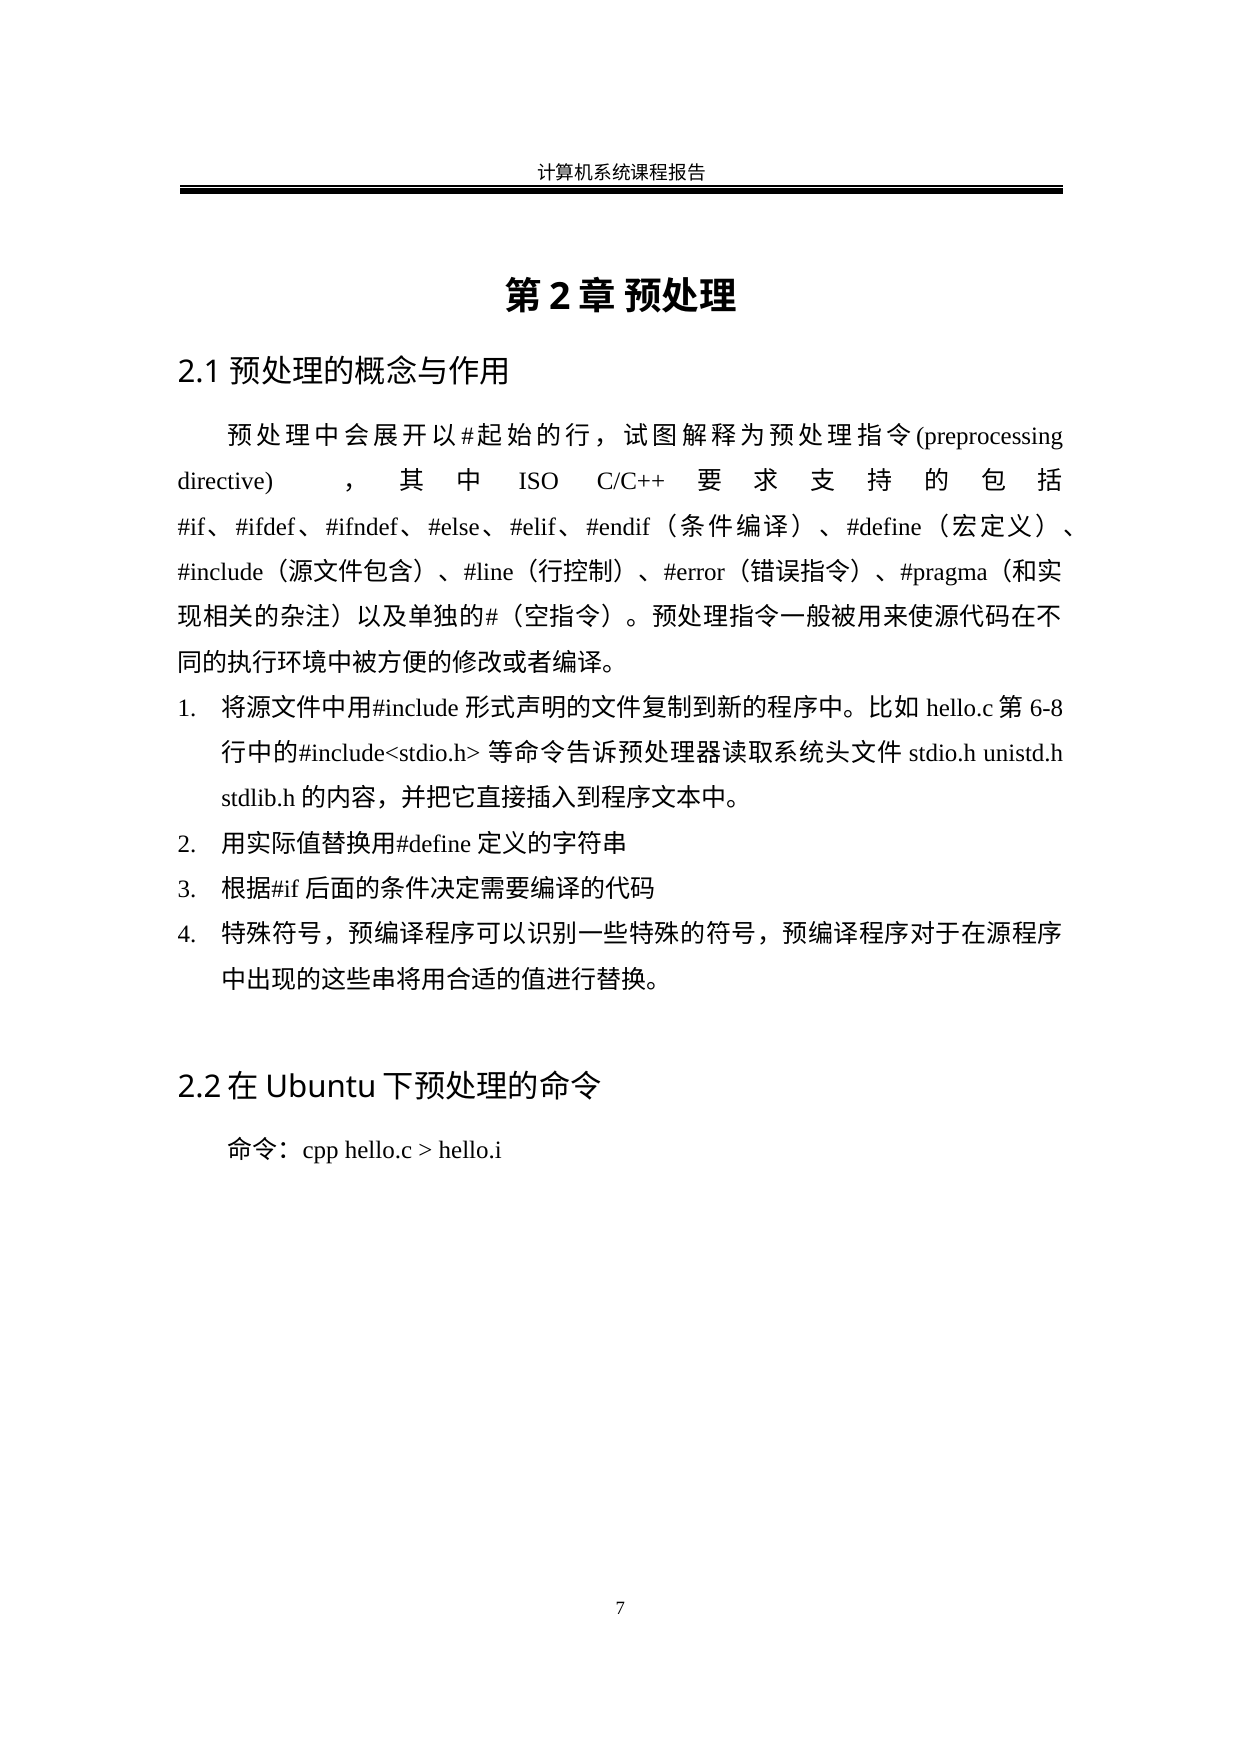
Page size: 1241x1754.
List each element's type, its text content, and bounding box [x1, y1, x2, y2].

subtitle 2.1 预处理的概念与作用 [177, 351, 1063, 390]
list 将源文件中用#include 形式声明的文件复制到新的程序中。比如 hello.c第 6-8 行中的#include<stdio.h> 等命令告诉预处理器读取系统头文件stdio.h unistd.h stdlib.h 的内容，并把它直接插入到程序文本中。 [177, 687, 1063, 814]
subtitle 2.2在Ubuntu下预处理的命令 [177, 1065, 1063, 1105]
list 特殊符号，预编译程序可以识别一些特殊的符号，预编译程序对于在源程序中出现的这些串将用合适的值进行替换。 [177, 914, 1063, 995]
list 用实际值替换用#define 定义的字符串 [177, 823, 1063, 859]
subtitle 第2章 预处理 [177, 242, 1063, 326]
text 预处理中会展开以#起始的行，试图解释为预处理指令(preprocessing directive) ，其中ISO C/C++要求支持的包括#if、#ifdef、#ifndef、#else、#elif、#endif（条件编译）、#define（宏定义）、#include（源文件包含）、#line（行控制）、#error（错误指令）、#pragma（和实现相关的杂注）以及单独的#（空指令）。预处理指令一般被用来使源代码在不同的执行环境中被方便的修改或者编译。 [177, 415, 1063, 678]
list 根据#if 后面的条件决定需要编译的代码 [177, 868, 1063, 905]
text 命令：cpp hello.c > hello.i [177, 1130, 1063, 1166]
